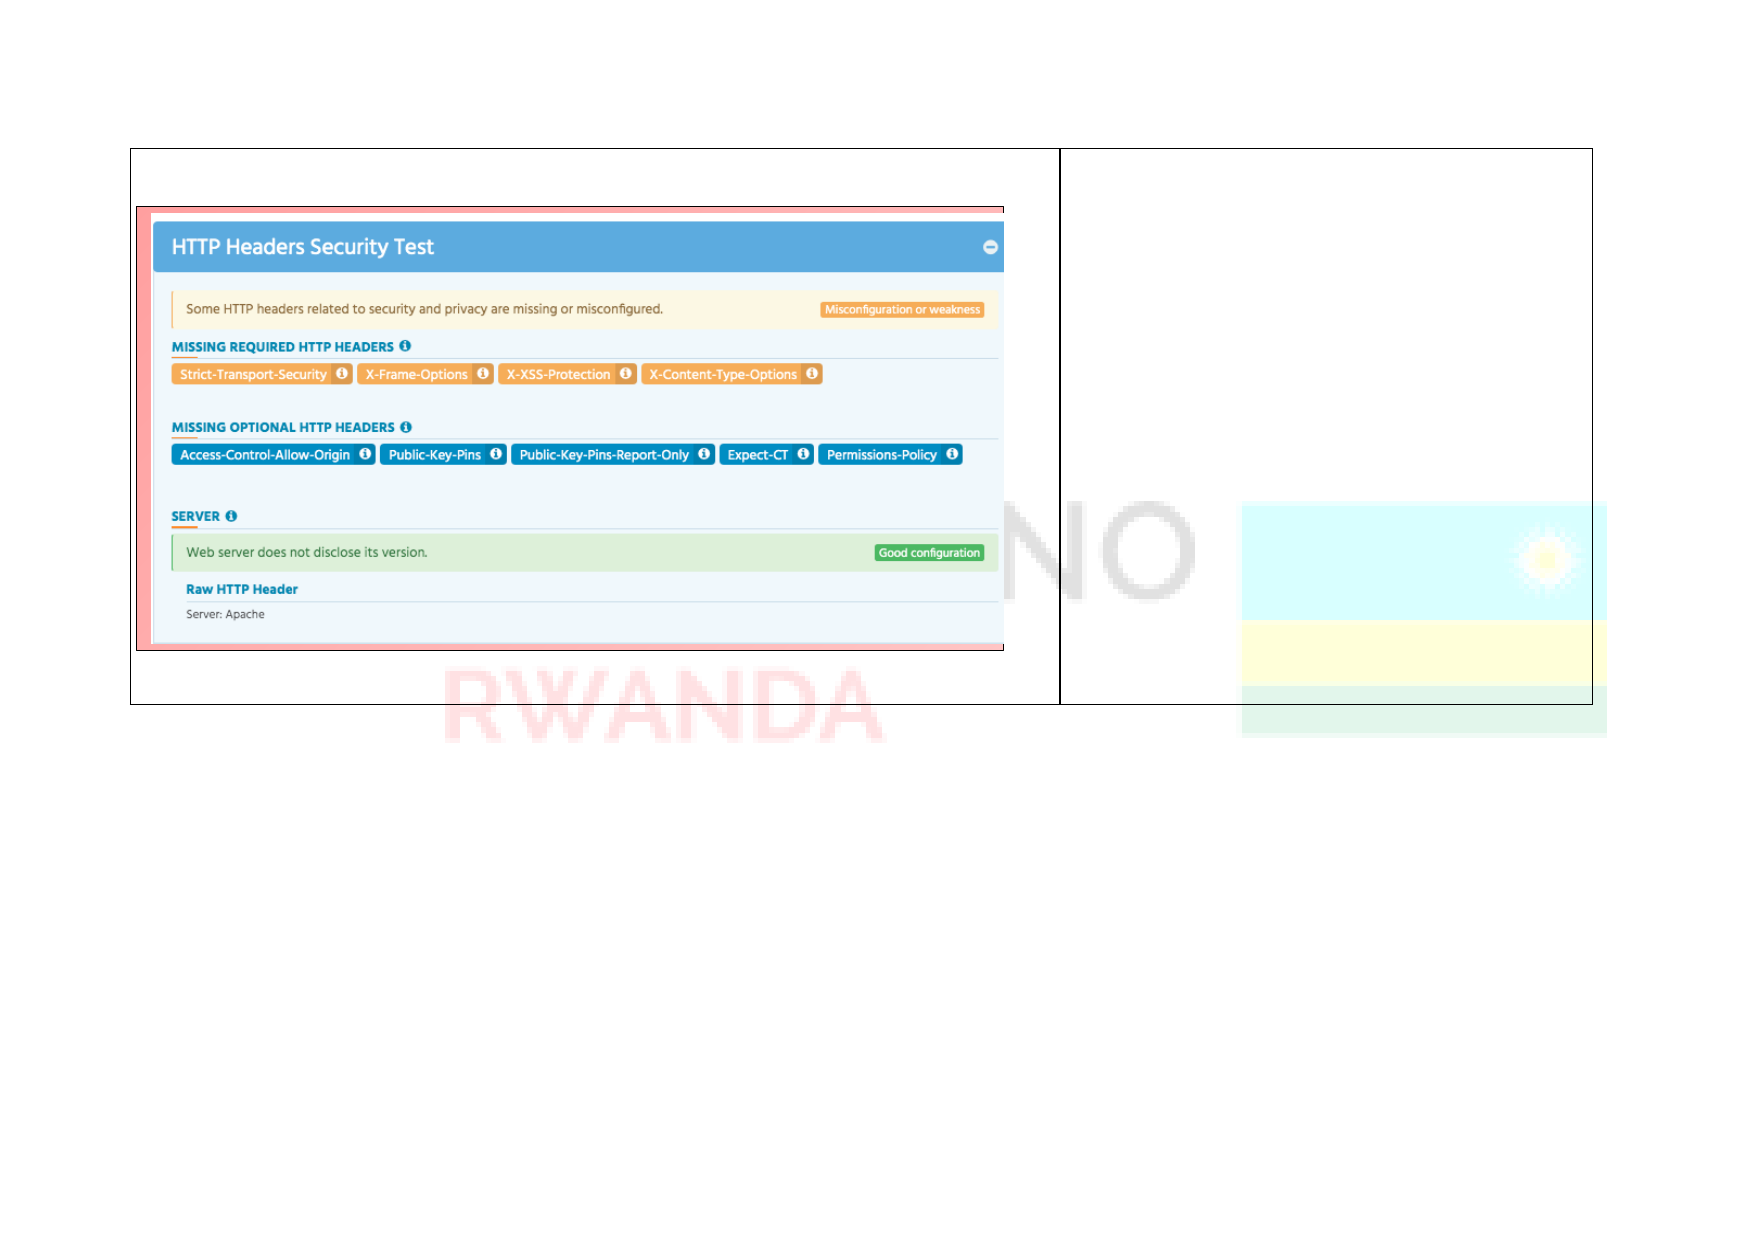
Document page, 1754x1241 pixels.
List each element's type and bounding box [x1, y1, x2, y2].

table_cell [131, 149, 1059, 704]
table_cell [1061, 149, 1592, 704]
picture [151, 213, 1004, 644]
